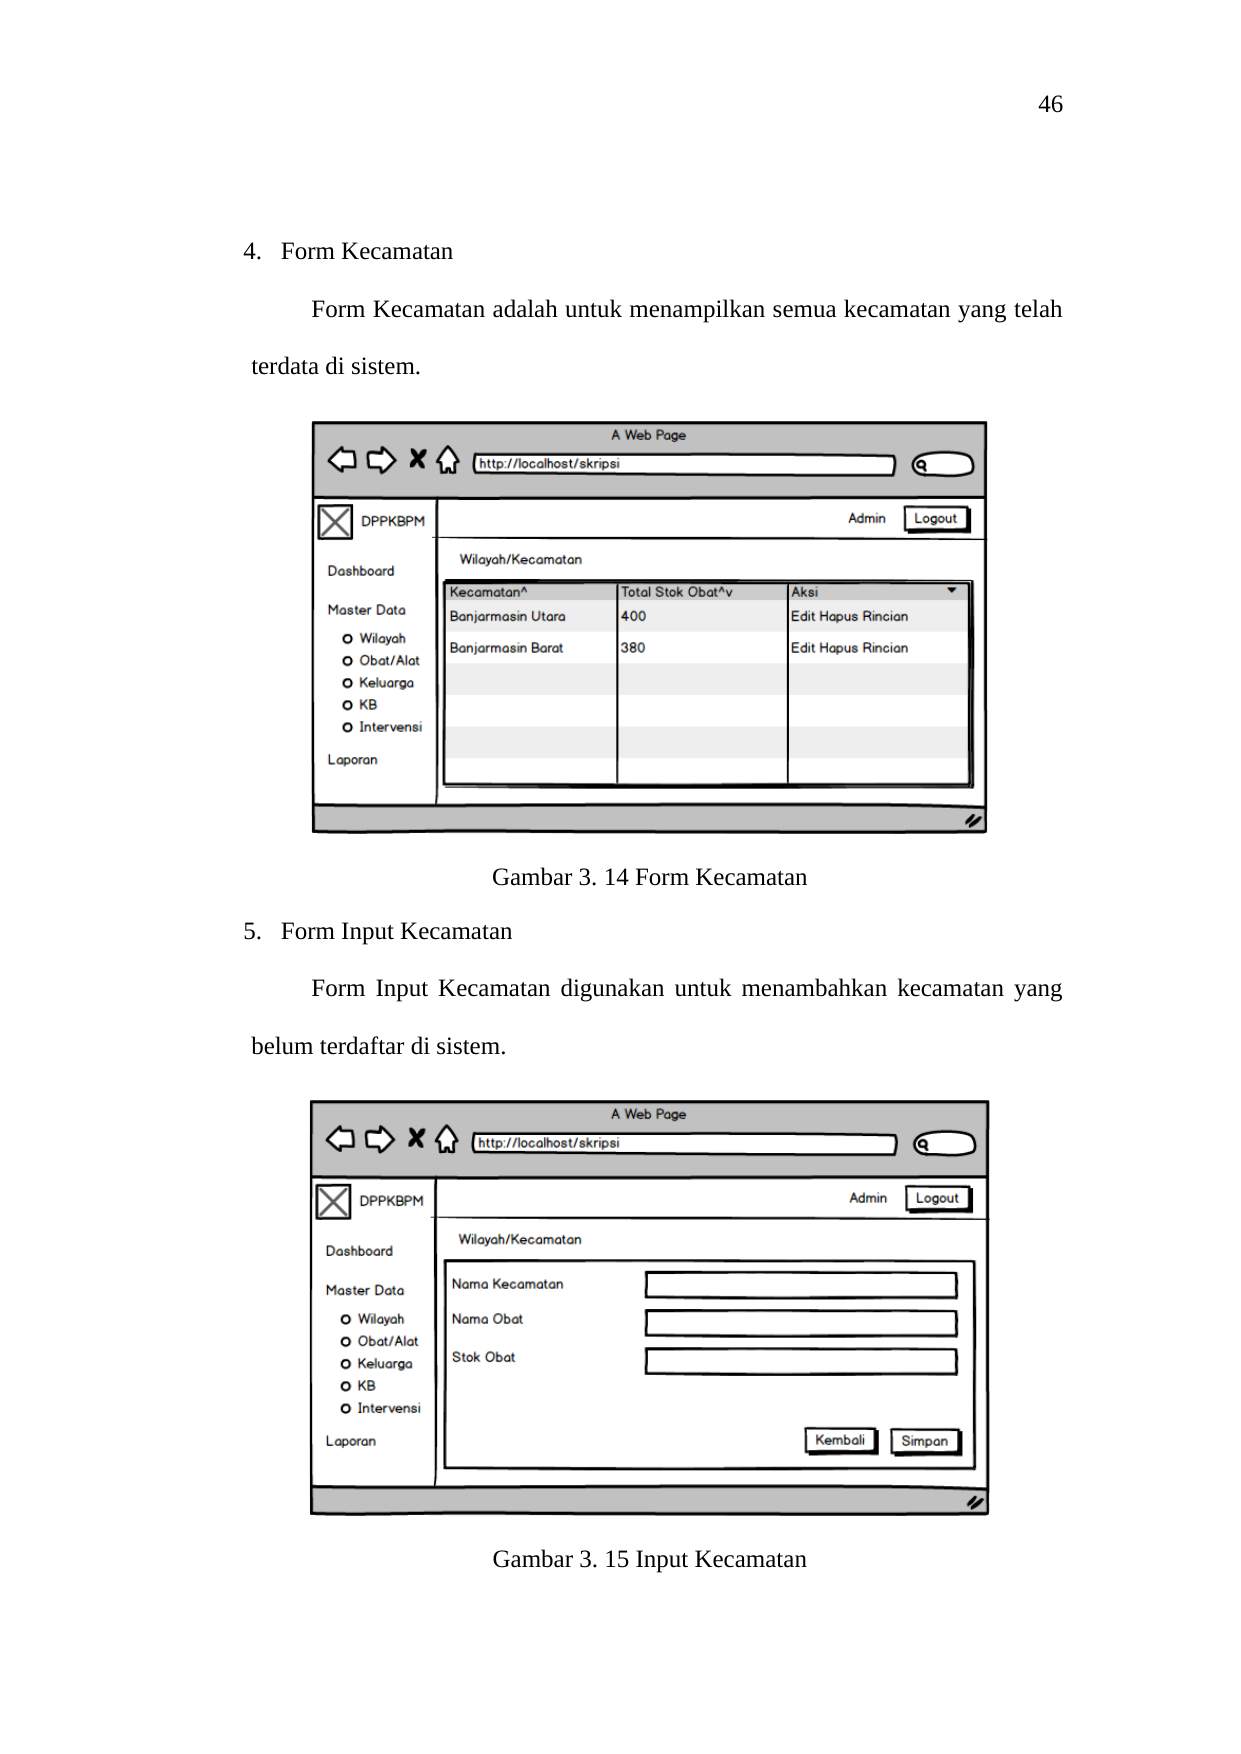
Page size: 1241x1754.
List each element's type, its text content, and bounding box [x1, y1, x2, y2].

list Form Input Kecamatan [243, 916, 1063, 944]
picture [309, 1100, 990, 1516]
list Form Input Kecamatan digunakan untuk menambahkan kecamatan yang belum terdaftar di sistem. [251, 973, 1063, 1059]
list Form Kecamatan adalah untuk menampilkan semua kecamatan yang telah terdata di sistem. [251, 294, 1063, 380]
picture [311, 421, 988, 834]
list Form Kecamatan [243, 236, 1063, 265]
